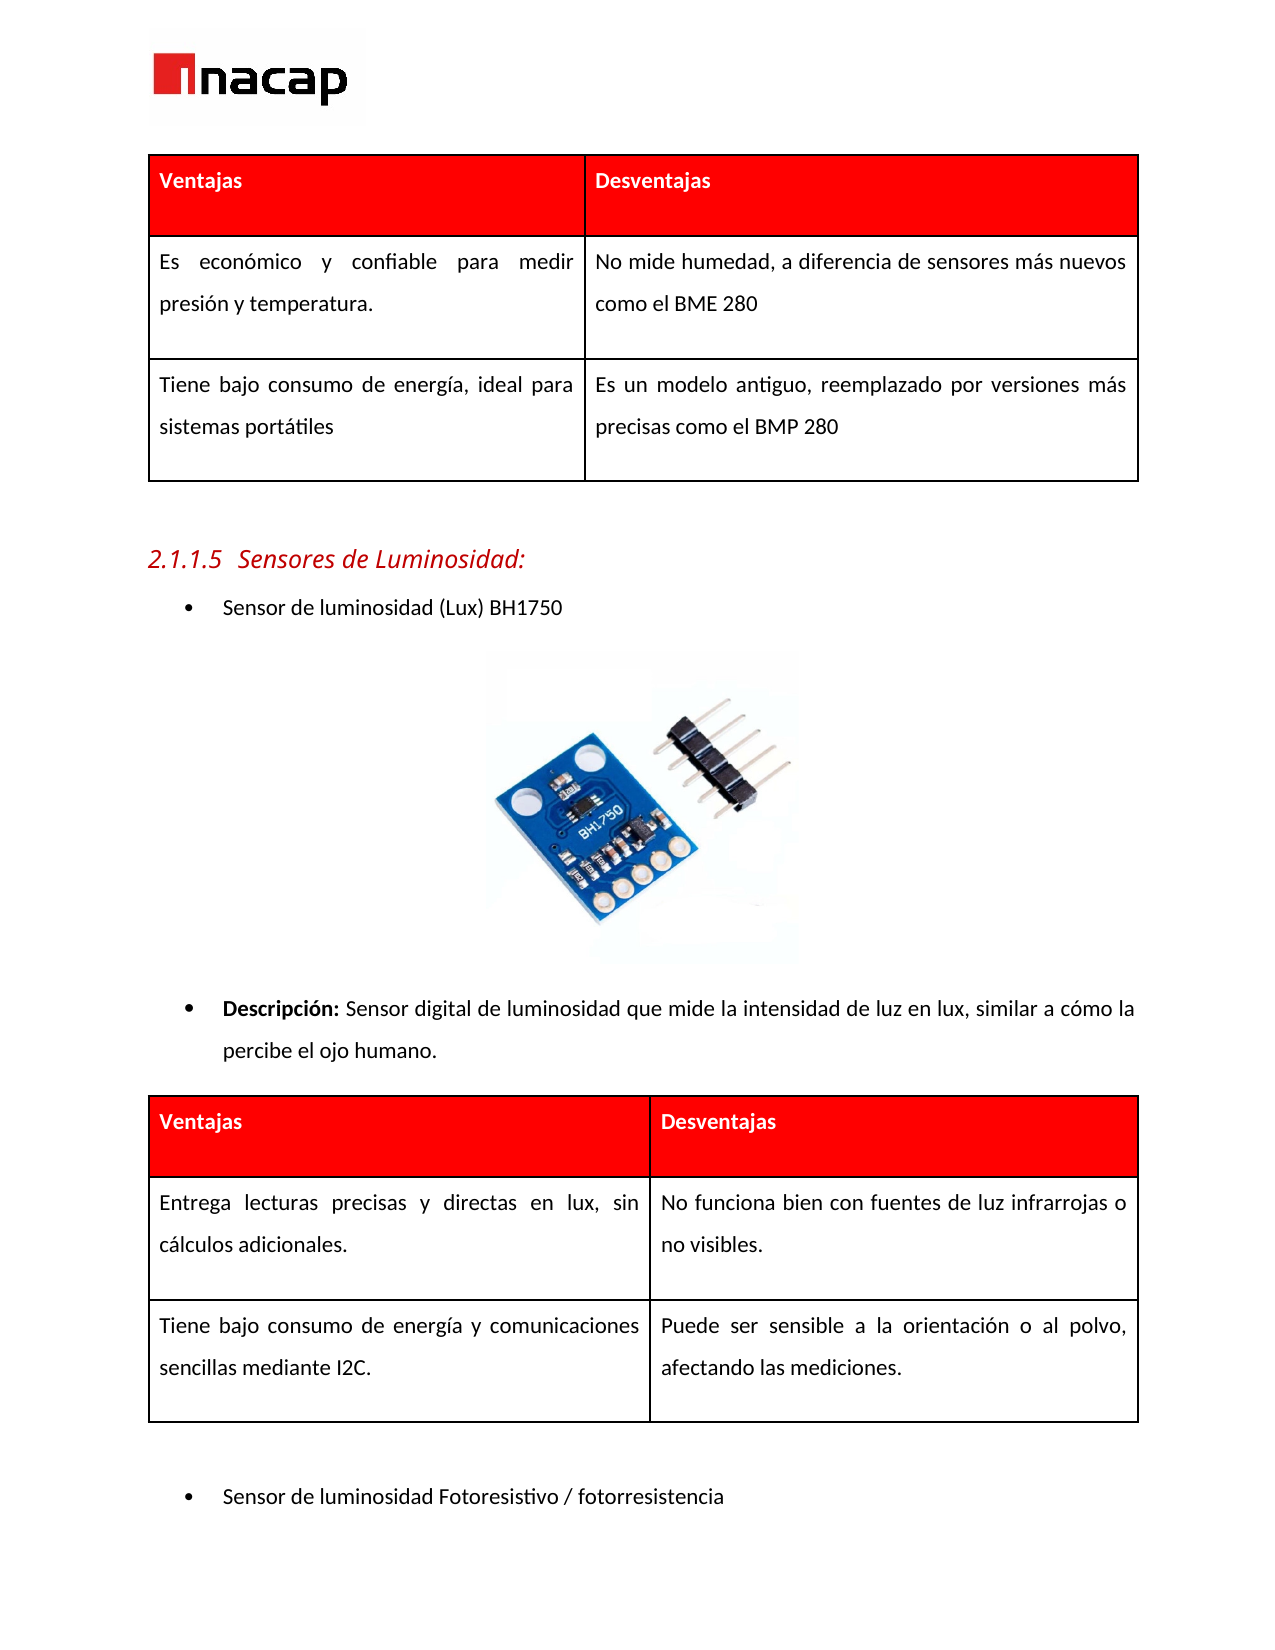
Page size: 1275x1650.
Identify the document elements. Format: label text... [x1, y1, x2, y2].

table_header Ventajas [150, 1097, 649, 1176]
table_cell Es económico y confiable para medir presión y temperatura. [150, 237, 584, 357]
table_cell Tiene bajo consumo de energía y comunicaciones sencillas mediante I2C. [150, 1301, 649, 1421]
table_header Desventajas [586, 156, 1137, 235]
table_cell Puede ser sensible a la orientación o al polvo, afectando las mediciones. [651, 1301, 1137, 1421]
subtitle Sensores de Luminosidad: [148, 542, 1137, 576]
table_cell Es un modelo antiguo, reemplazado por versiones más precisas como el BMP 280 [586, 360, 1137, 480]
list Descripción: Sensor digital de luminosidad que mide la intensidad de luz en lux, similar a cómo la percibe el ojo humano. [185, 994, 1137, 1064]
table_header Desventajas [651, 1097, 1137, 1176]
table_cell Tiene bajo consumo de energía, ideal para sistemas portátiles [150, 360, 584, 480]
table_header Ventajas [150, 156, 584, 235]
list Sensor de luminosidad Fotoresistivo / fotorresistencia [185, 1482, 1137, 1510]
list Sensor de luminosidad (Lux) BH1750 [185, 593, 1137, 621]
picture [486, 651, 799, 964]
picture [147, 28, 370, 130]
table_cell No mide humedad, a diferencia de sensores más nuevos como el BME 280 [586, 237, 1137, 357]
table_cell Entrega lecturas precisas y directas en lux, sin cálculos adicionales. [150, 1178, 649, 1298]
table_cell No funciona bien con fuentes de luz infrarrojas o no visibles. [651, 1178, 1137, 1298]
